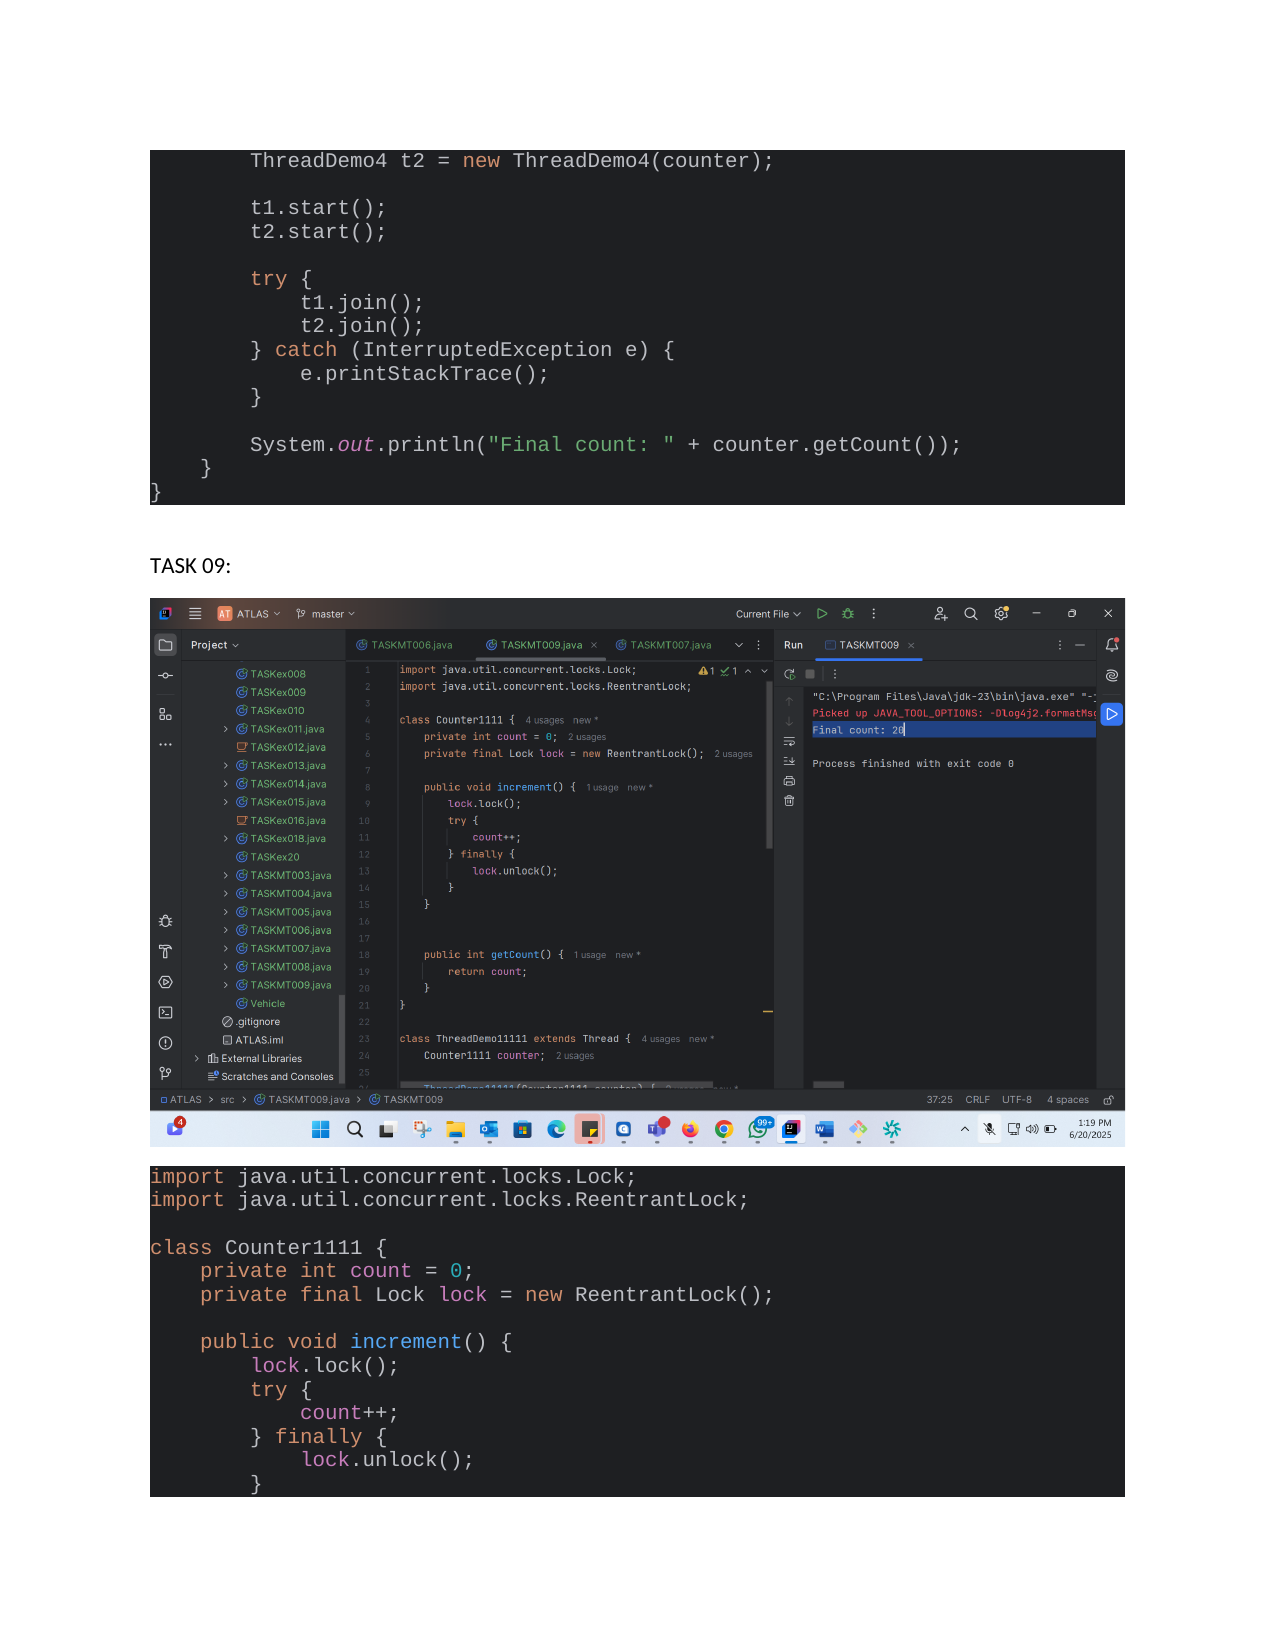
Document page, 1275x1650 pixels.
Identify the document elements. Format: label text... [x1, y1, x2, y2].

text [150, 1166, 1125, 1497]
picture [150, 598, 1125, 1147]
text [150, 150, 1125, 505]
text TASK 09: [150, 552, 1125, 579]
